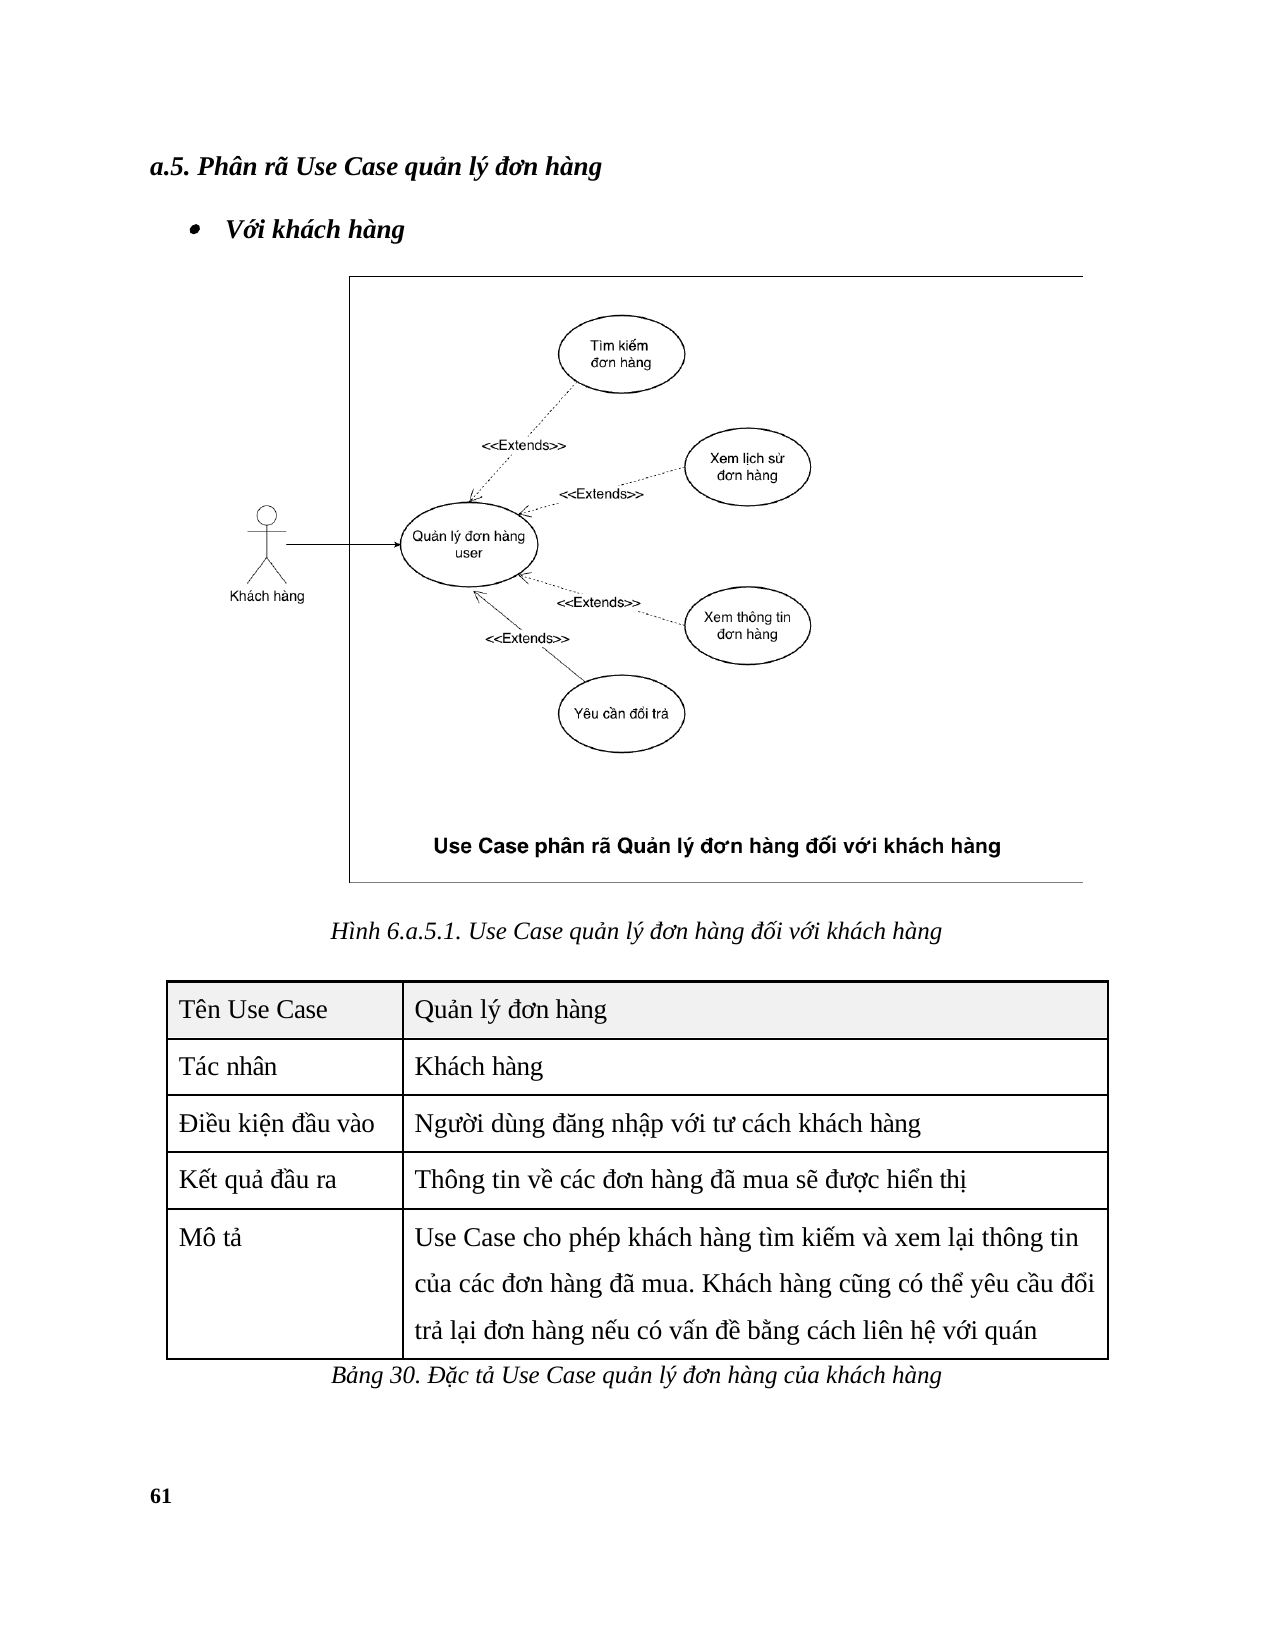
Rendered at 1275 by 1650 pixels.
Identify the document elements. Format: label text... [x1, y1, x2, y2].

table_cell Điều kiện đầu vào [168, 1096, 402, 1151]
table_cell Khách hàng [404, 1040, 1107, 1094]
text Bảng 30. Đặc tả Use Case quản lý đơn hàng của khách hàng [150, 1360, 1125, 1389]
table_cell Mô tả [168, 1210, 402, 1358]
table_cell Thông tin về các đơn hàng đã mua sẽ được hiển thị [404, 1153, 1107, 1208]
table_cell Người dùng đăng nhập với tư cách khách hàng [404, 1096, 1107, 1151]
table_cell Use Case cho phép khách hàng tìm kiếm và xem lại thông tin của các đơn hàng đã mua. Khách hàng cũng có thể yêu cầu đổi trả lại đơn hàng nếu có vấn đề bằng cách liên hệ với quán [404, 1210, 1107, 1358]
list Với khách hàng [187, 213, 1125, 244]
table_cell Kết quả đầu ra [168, 1153, 402, 1208]
text Hình 6.a.5.1. Use Case quản lý đơn hàng đối với khách hàng [150, 916, 1125, 945]
table_header Tên Use Case [168, 983, 402, 1037]
picture [229, 276, 1083, 883]
text a.5. Phân rã Use Case quản lý đơn hàng [150, 150, 1125, 181]
table_cell Tác nhân [168, 1040, 402, 1094]
table_header Quản lý đơn hàng [404, 983, 1107, 1037]
